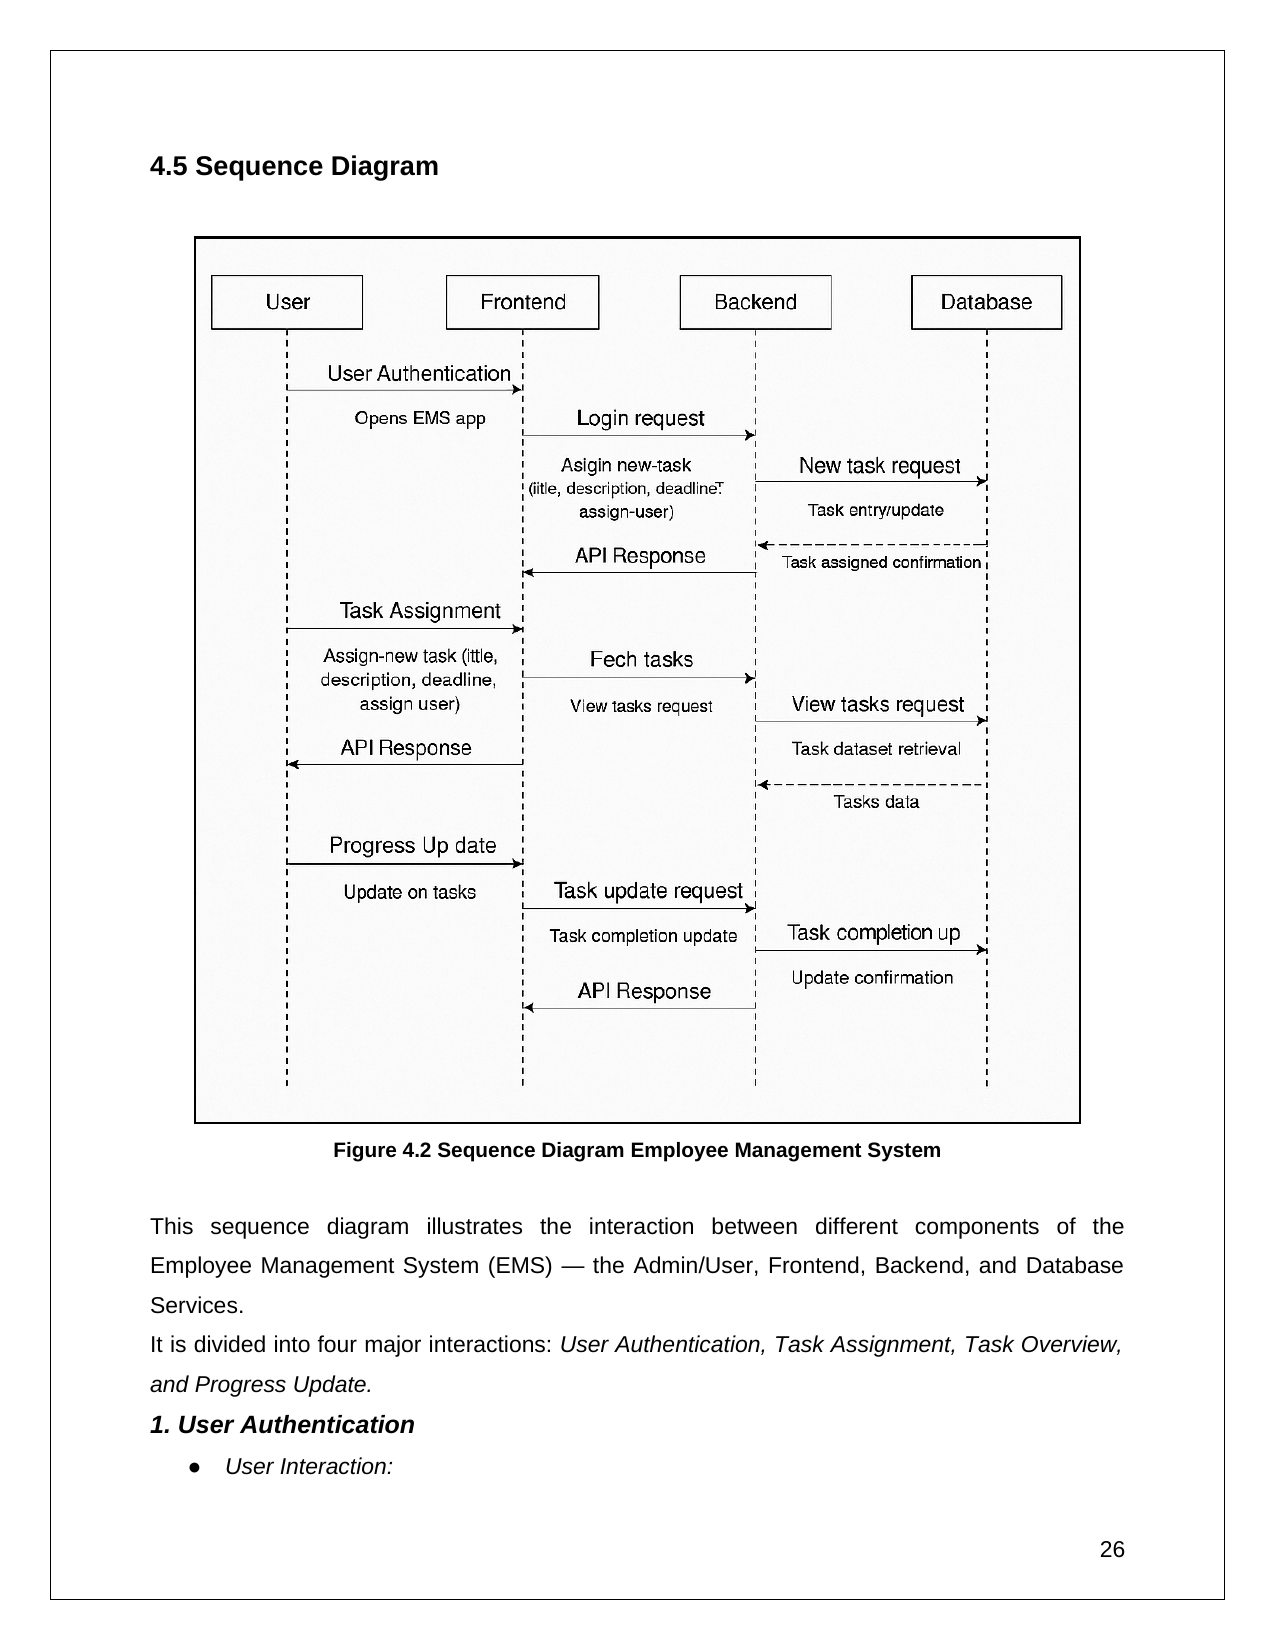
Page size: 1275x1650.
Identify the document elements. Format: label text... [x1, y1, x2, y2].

list User Interaction: [187, 1453, 1125, 1480]
subtitle 4.5 Sequence Diagram [150, 150, 1125, 181]
text 1. User Authentication [150, 1410, 1125, 1439]
subtitle Figure 4.2 Sequence Diagram Employee Management System [150, 1137, 1125, 1161]
picture [196, 239, 1079, 1122]
text This sequence diagram illustrates the interaction between different components of the Employee Management System (EMS) — the Admin/User, Frontend, Backend, and Database Services. [150, 1213, 1125, 1318]
text It is divided into four major interactions: User Authentication, Task Assignment, Task Overview, and Progress Update. [150, 1331, 1125, 1397]
